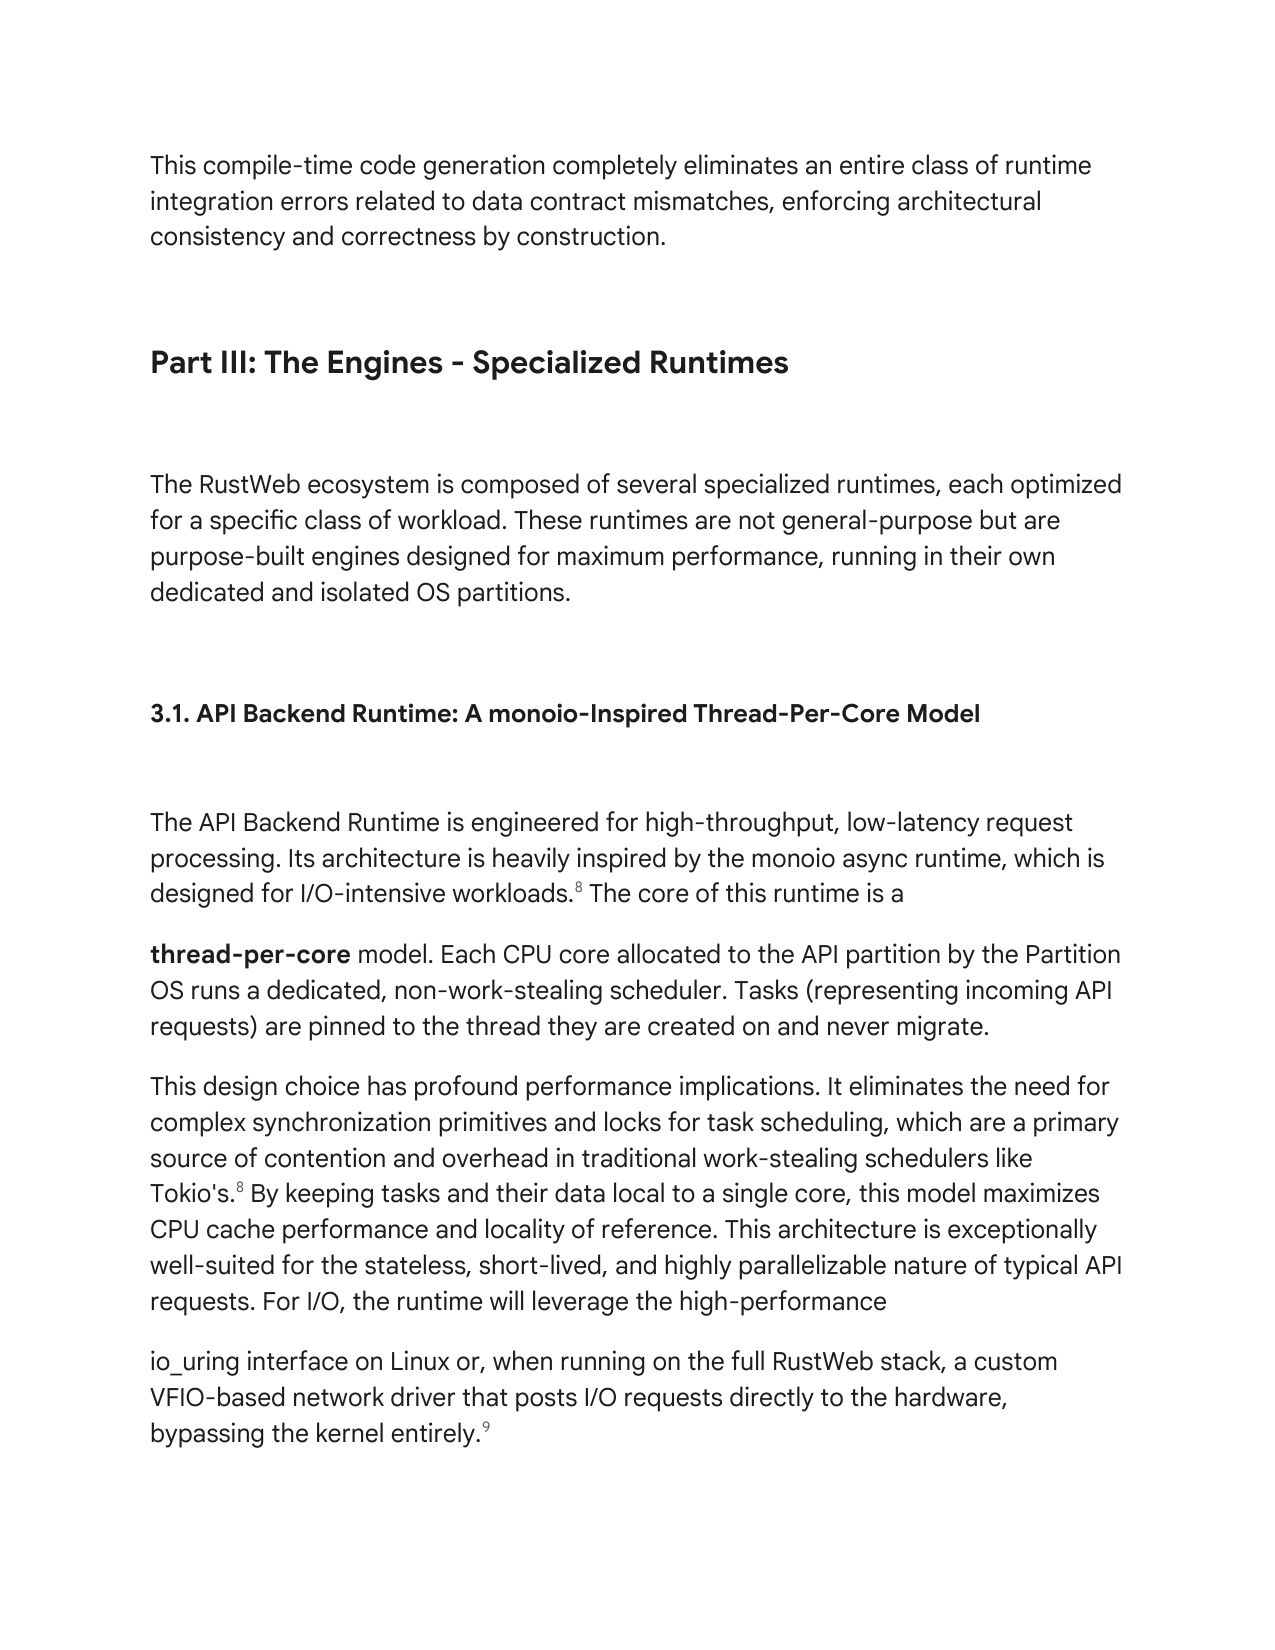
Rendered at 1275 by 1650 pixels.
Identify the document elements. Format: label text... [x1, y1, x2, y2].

text This compile-time code generation completely eliminates an entire class of runtime integration errors related to data contract mismatches, enforcing architectural consistency and correctness by construction. [150, 150, 1125, 253]
text The API Backend Runtime is engineered for high-throughput, low-latency request processing. Its architecture is heavily inspired by the monoio async runtime, which is designed for I/O-intensive workloads.8 The core of this runtime is a [150, 807, 1125, 910]
text This design choice has profound performance implications. It eliminates the need for complex synchronization primitives and locks for task scheduling, which are a primary source of contention and overhead in traditional work-stealing schedulers like Tokio's.8 By keeping tasks and their data local to a single core, this model maximizes CPU cache performance and locality of reference. This architecture is exceptionally well-suited for the stateless, short-lived, and highly parallelizable nature of typical API requests. For I/O, the runtime will leverage the high-performance [150, 1072, 1125, 1317]
subtitle 3.1. API Backend Runtime: A monoio-Inspired Thread-Per-Core Model [150, 698, 1125, 729]
text thread-per-core model. Each CPU core allocated to the API partition by the Partition OS runs a dedicated, non-work-stealing scheduler. Tasks (representing incoming API requests) are pinned to the thread they are created on and never migrate. [150, 939, 1125, 1042]
subtitle Part III: The Engines - Specialized Runtimes [150, 343, 1125, 382]
text The RustWeb ecosystem is composed of several specialized runtimes, each optimized for a specific class of workload. These runtimes are not general-purpose but are purpose-built engines designed for maximum performance, running in their own dedicated and isolated OS partitions. [150, 469, 1125, 608]
text io_uring interface on Linux or, when running on the full RustWeb stack, a custom VFIO-based network driver that posts I/O requests directly to the hardware, bypassing the kernel entirely.9 [150, 1347, 1125, 1449]
